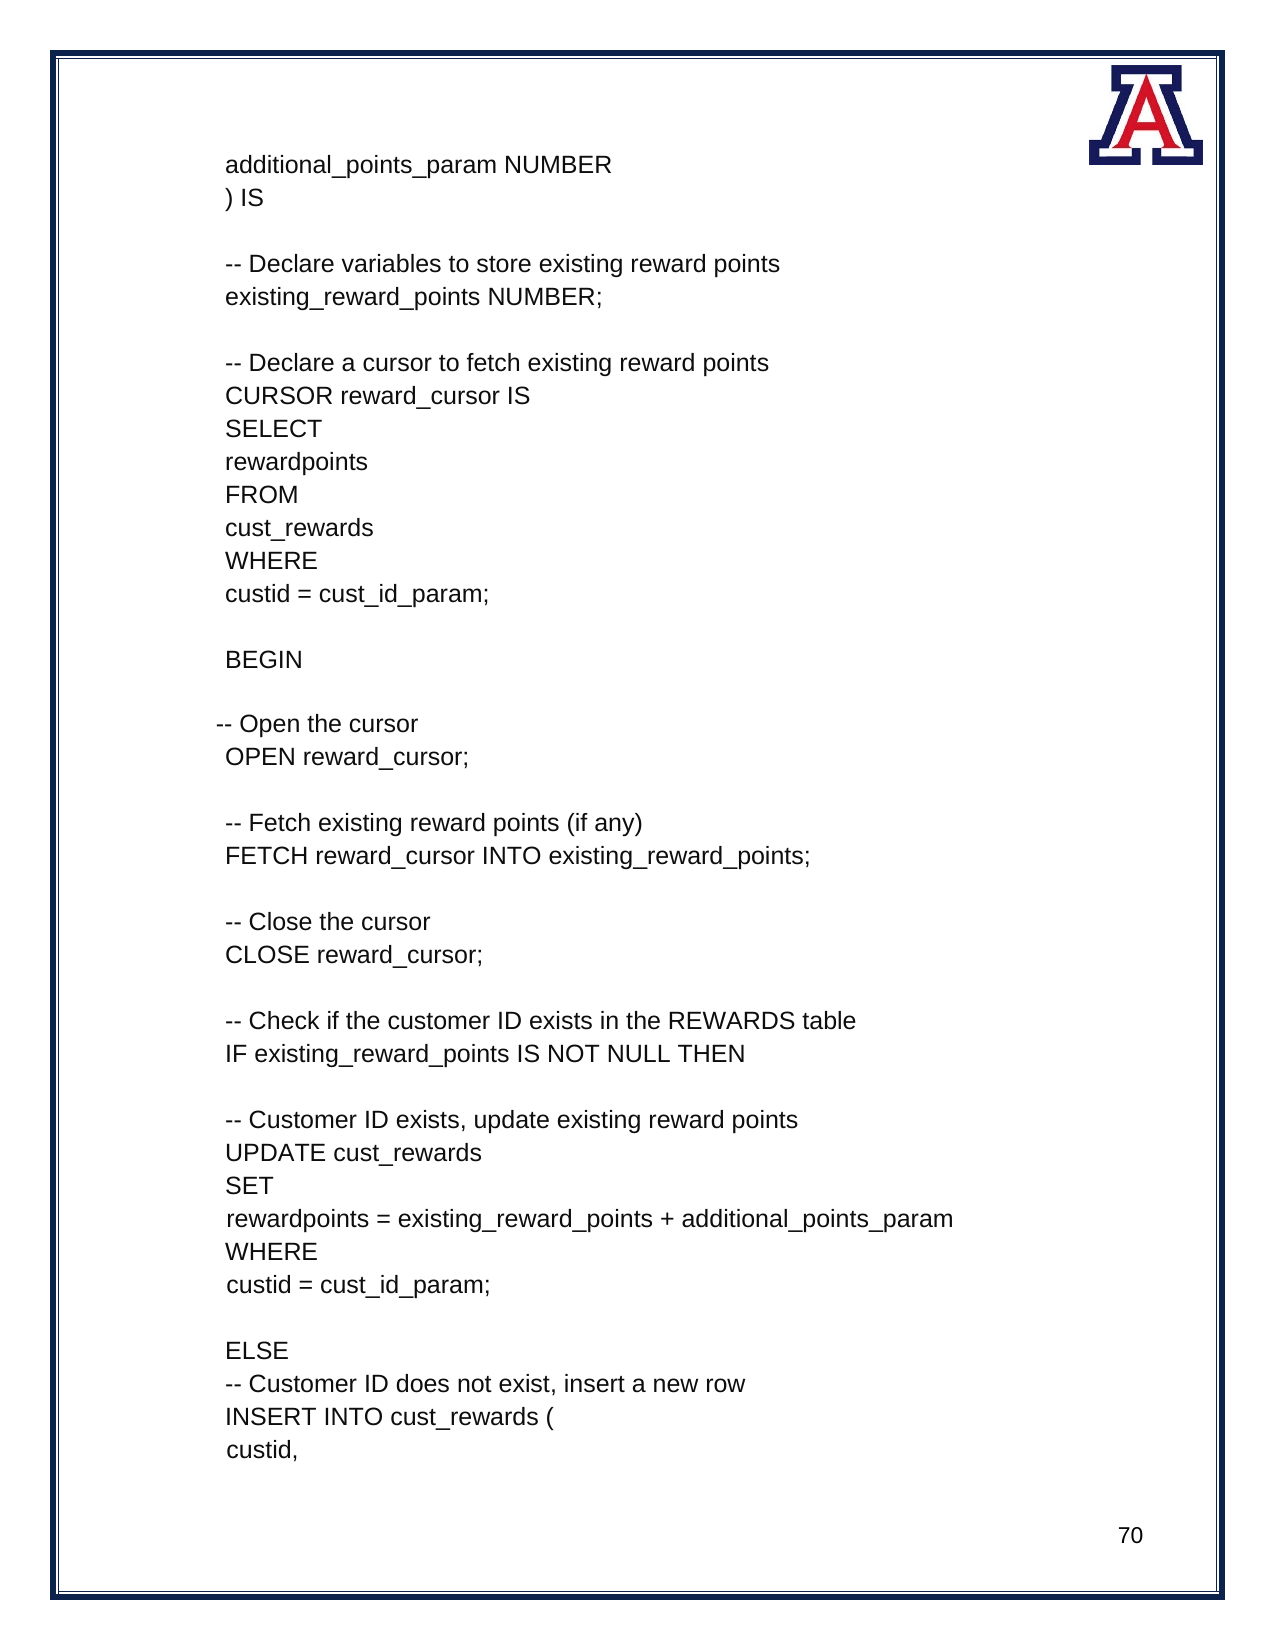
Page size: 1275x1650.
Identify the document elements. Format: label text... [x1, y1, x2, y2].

text CURSOR reward_cursor IS [150, 381, 1143, 410]
text custid = cust_id_param; [150, 579, 1143, 608]
text UPDATE cust_rewards [150, 1138, 1143, 1167]
text OPEN reward_cursor; [150, 742, 1143, 770]
text WHERE [150, 546, 1143, 575]
text ) IS [150, 183, 1143, 212]
text IF existing_reward_points IS NOT NULL THEN [150, 1039, 1143, 1067]
text custid, [150, 1435, 1143, 1464]
text -- Check if the customer ID exists in the REWARDS table [150, 1006, 1143, 1034]
text -- Fetch existing reward points (if any) [150, 808, 1143, 836]
text existing_reward_points NUMBER; [150, 282, 1143, 311]
text SET [150, 1171, 1143, 1199]
text SELECT [150, 414, 1143, 443]
text CLOSE reward_cursor; [150, 940, 1143, 968]
picture [1089, 65, 1203, 165]
text rewardpoints = existing_reward_points + additional_points_param [150, 1204, 1143, 1233]
text -- Customer ID does not exist, insert a new row [150, 1369, 1143, 1398]
text WHERE [150, 1237, 1143, 1266]
text FETCH reward_cursor INTO existing_reward_points; [150, 841, 1143, 869]
text additional_points_param NUMBER [150, 150, 1143, 179]
text INSERT INTO cust_rewards ( [150, 1402, 1143, 1431]
text -- Close the cursor [150, 907, 1143, 935]
text FROM [150, 480, 1143, 509]
list -- Open the cursor [216, 708, 1143, 737]
text -- Declare a cursor to fetch existing reward points [150, 348, 1143, 377]
text ELSE [150, 1336, 1143, 1365]
text -- Declare variables to store existing reward points [150, 249, 1143, 278]
text -- Customer ID exists, update existing reward points [150, 1105, 1143, 1133]
text rewardpoints [150, 447, 1143, 476]
text BEGIN [150, 645, 1143, 674]
text custid = cust_id_param; [150, 1270, 1143, 1299]
text cust_rewards [150, 513, 1143, 542]
